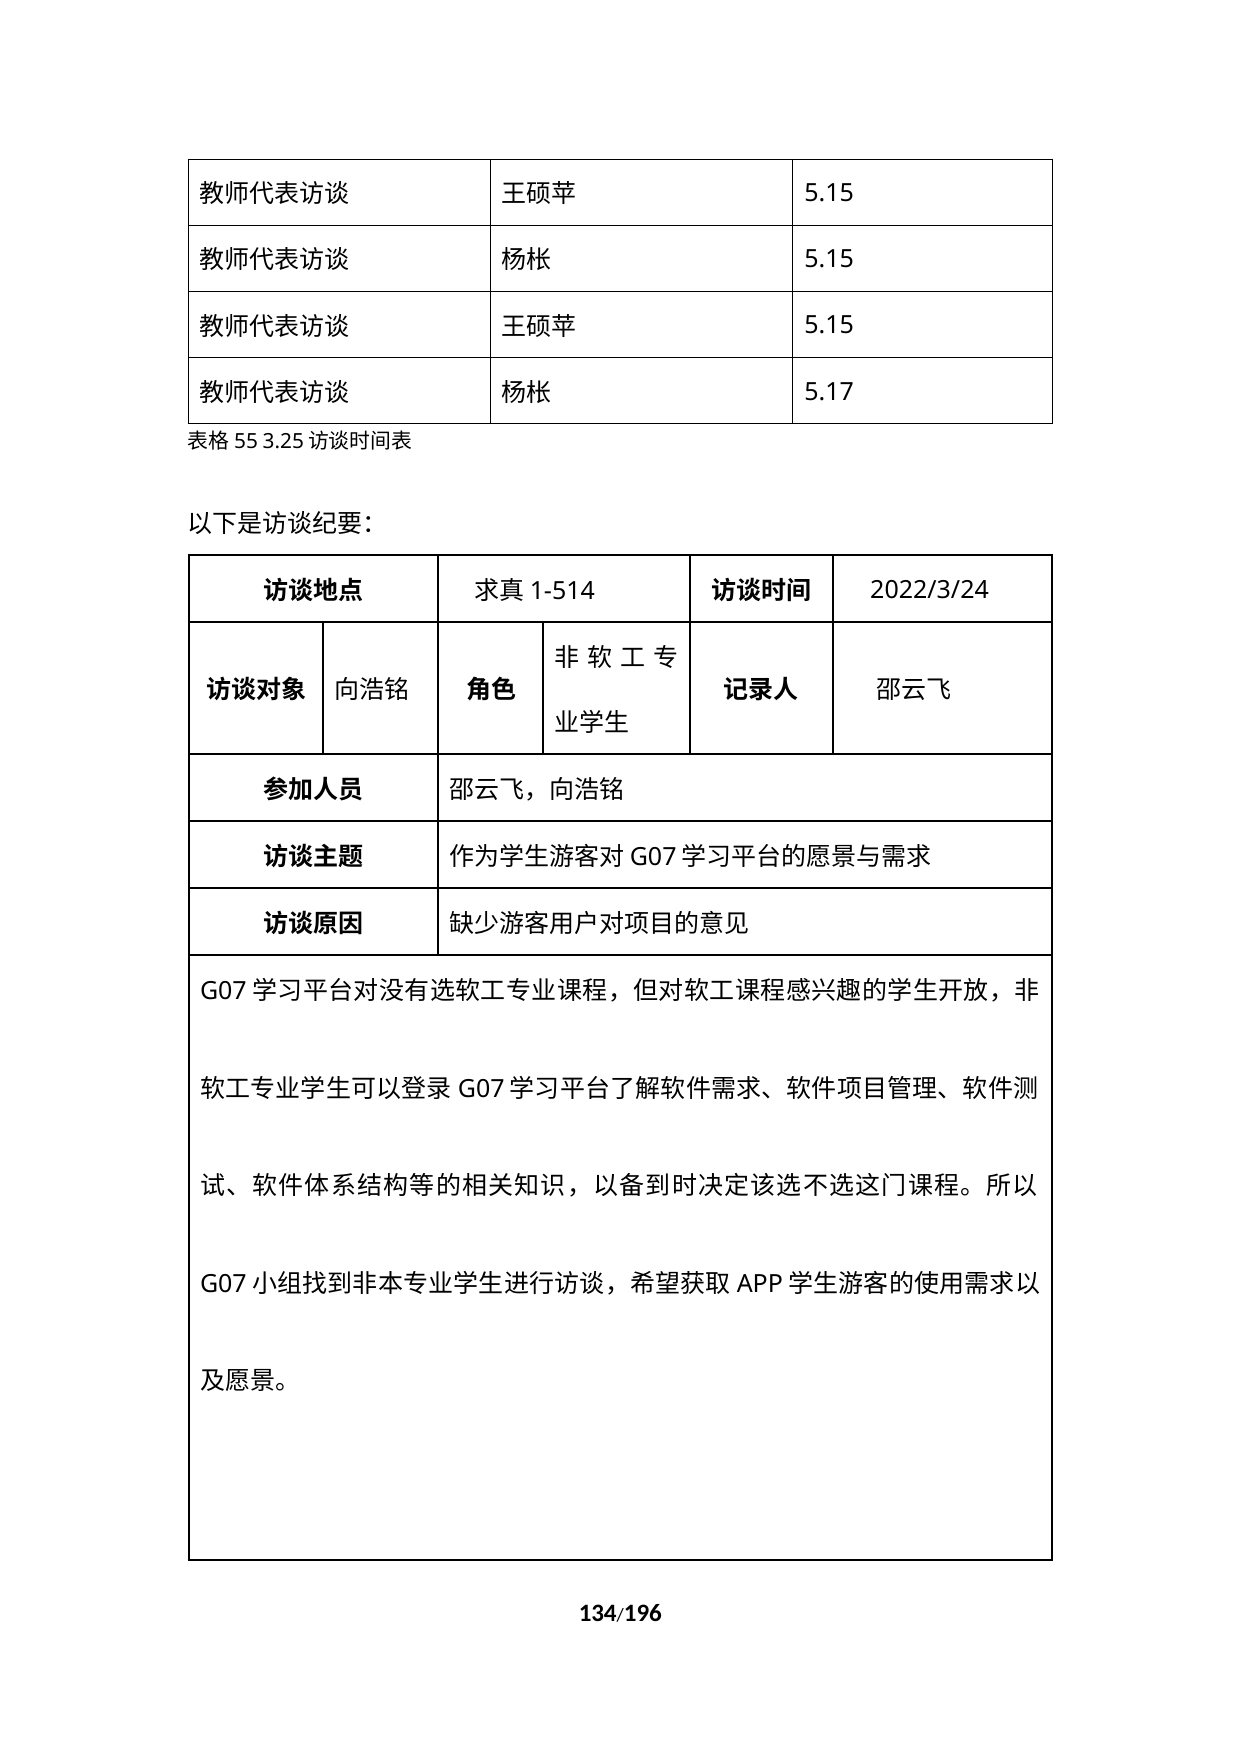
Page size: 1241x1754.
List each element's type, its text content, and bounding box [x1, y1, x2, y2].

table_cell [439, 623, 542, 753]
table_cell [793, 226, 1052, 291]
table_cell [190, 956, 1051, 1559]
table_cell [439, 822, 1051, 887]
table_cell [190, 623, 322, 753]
text 表格 55 3.25访谈时间表 [187, 424, 1053, 456]
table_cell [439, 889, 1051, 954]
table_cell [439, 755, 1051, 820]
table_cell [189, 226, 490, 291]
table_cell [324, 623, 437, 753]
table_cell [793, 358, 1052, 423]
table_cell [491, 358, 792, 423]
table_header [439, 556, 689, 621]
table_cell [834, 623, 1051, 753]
text 以下是访谈纪要： [187, 489, 1053, 554]
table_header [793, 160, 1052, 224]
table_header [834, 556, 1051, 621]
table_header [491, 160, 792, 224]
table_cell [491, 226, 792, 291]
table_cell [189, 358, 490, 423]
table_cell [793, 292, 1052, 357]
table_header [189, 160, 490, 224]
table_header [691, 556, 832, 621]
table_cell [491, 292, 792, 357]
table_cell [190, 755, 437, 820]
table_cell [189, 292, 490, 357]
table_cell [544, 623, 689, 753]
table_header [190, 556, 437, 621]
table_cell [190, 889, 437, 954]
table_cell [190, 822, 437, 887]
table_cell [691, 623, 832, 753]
